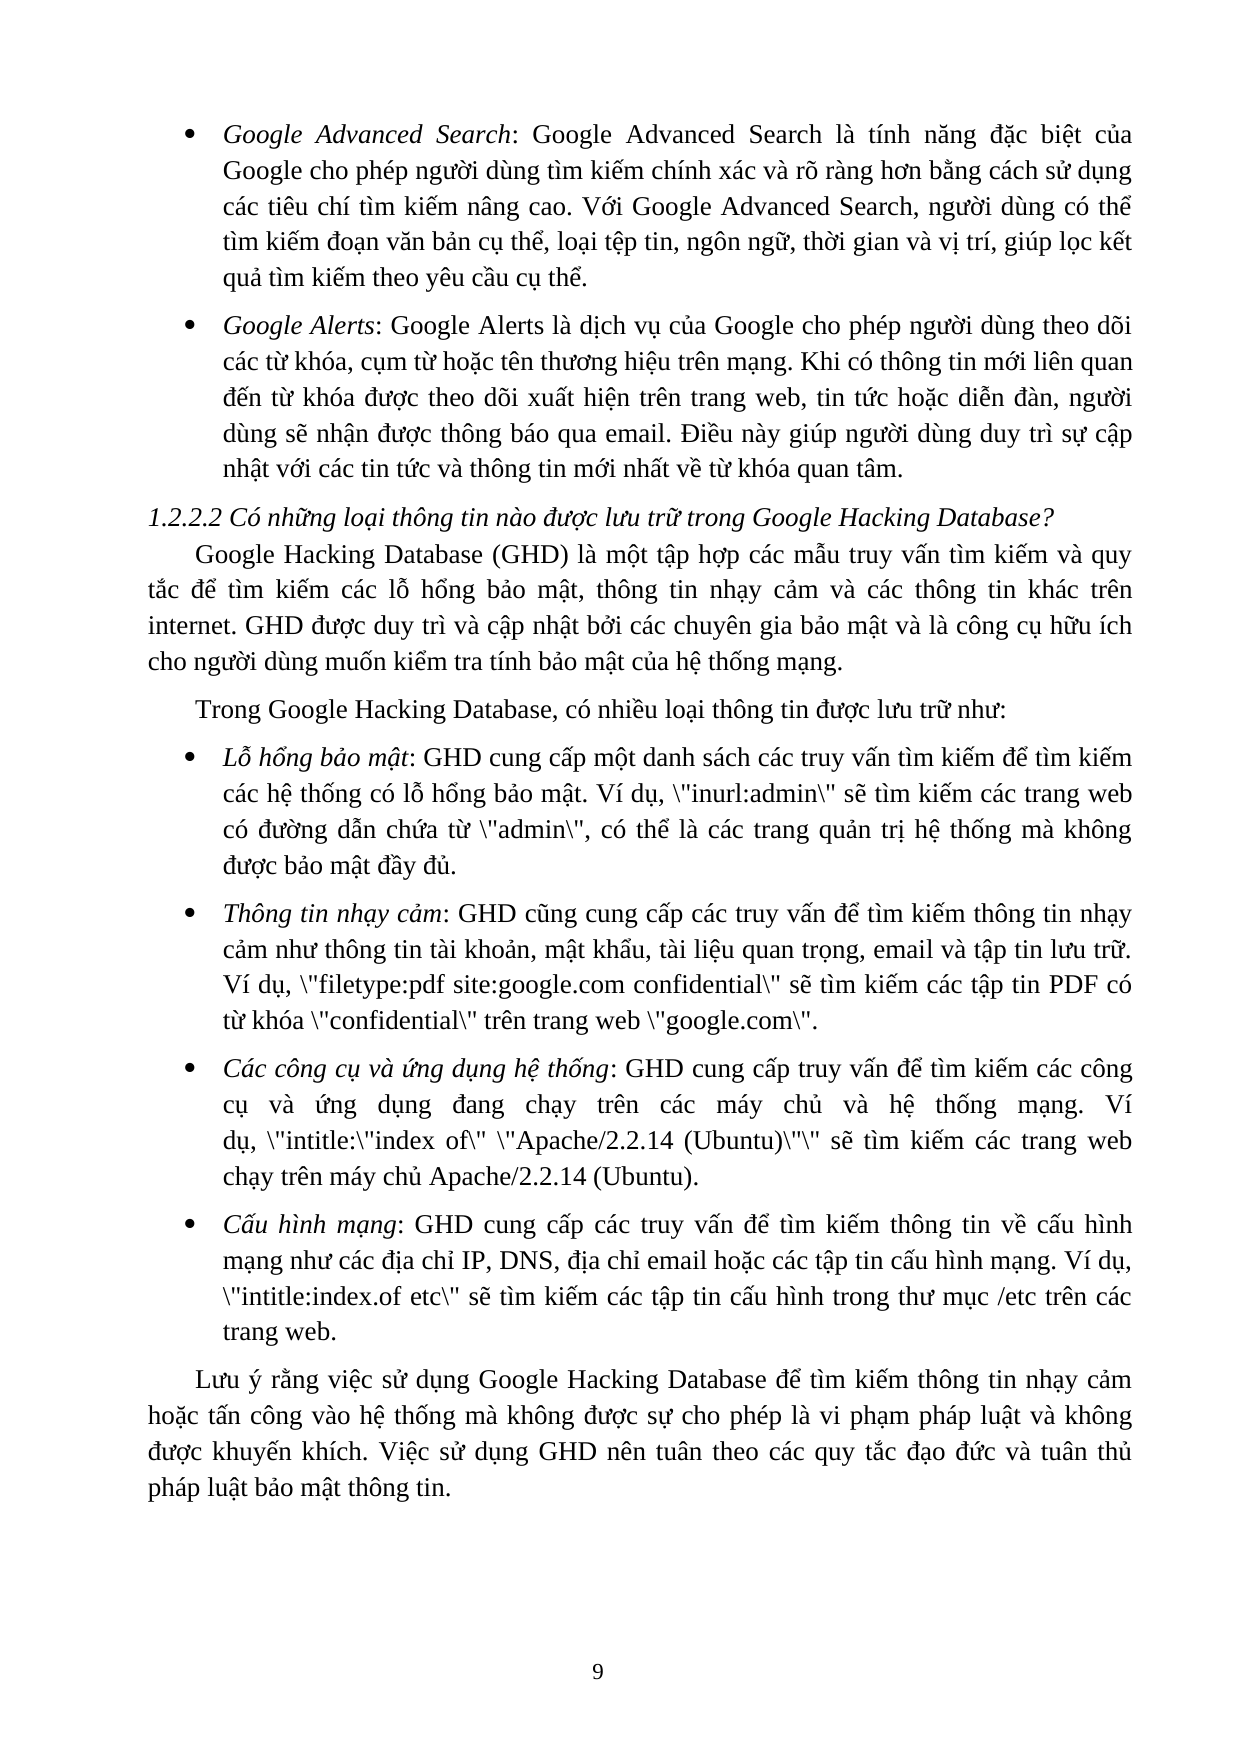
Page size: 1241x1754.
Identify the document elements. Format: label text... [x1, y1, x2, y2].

list Các công cụ và ứng dụng hệ thống: GHD cung cấp truy vấn để tìm kiếm các công cụ và ứng dụng đang chạy trên các máy chủ và hệ thống mạng. Ví dụ, \"intitle:\"index of\" \"Apache/2.2.14 (Ubuntu)\"\" sẽ tìm kiếm các trang web chạy trên máy chủ Apache/2.2.14 (Ubuntu). [185, 1053, 1134, 1191]
text Có những loại thông tin nào được lưu trữ trong Google Hacking Database? [148, 501, 1134, 532]
list Cấu hình mạng: GHD cung cấp các truy vấn để tìm kiếm thông tin về cấu hình mạng như các địa chỉ IP, DNS, địa chỉ email hoặc các tập tin cấu hình mạng. Ví dụ, \"intitle:index.of etc\" sẽ tìm kiếm các tập tin cấu hình trong thư mục /etc trên các trang web. [185, 1208, 1134, 1347]
list Google Advanced Search: Google Advanced Search là tính năng đặc biệt của Google cho phép người dùng tìm kiếm chính xác và rõ ràng hơn bằng cách sử dụng các tiêu chí tìm kiếm nâng cao. Với Google Advanced Search, người dùng có thể tìm kiếm đoạn văn bản cụ thể, loại tệp tin, ngôn ngữ, thời gian và vị trí, giúp lọc kết quả tìm kiếm theo yêu cầu cụ thể. [185, 118, 1134, 292]
list Lỗ hổng bảo mật: GHD cung cấp một danh sách các truy vấn tìm kiếm để tìm kiếm các hệ thống có lỗ hổng bảo mật. Ví dụ, \"inurl:admin\" sẽ tìm kiếm các trang web có đường dẫn chứa từ \"admin\", có thể là các trang quản trị hệ thống mà không được bảo mật đầy đủ. [185, 742, 1134, 880]
list Thông tin nhạy cảm: GHD cũng cung cấp các truy vấn để tìm kiếm thông tin nhạy cảm như thông tin tài khoản, mật khẩu, tài liệu quan trọng, email và tập tin lưu trữ. Ví dụ, \"filetype:pdf site:google.com confidential\" sẽ tìm kiếm các tập tin PDF có từ khóa \"confidential\" trên trang web \"google.com\". [185, 897, 1134, 1036]
text Lưu ý rằng việc sử dụng Google Hacking Database để tìm kiếm thông tin nhạy cảm hoặc tấn công vào hệ thống mà không được sự cho phép là vi phạm pháp luật và không được khuyến khích. Việc sử dụng GHD nên tuân theo các quy tắc đạo đức và tuân thủ pháp luật bảo mật thông tin. [148, 1364, 1134, 1502]
list Google Alerts: Google Alerts là dịch vụ của Google cho phép người dùng theo dõi các từ khóa, cụm từ hoặc tên thương hiệu trên mạng. Khi có thông tin mới liên quan đến từ khóa được theo dõi xuất hiện trên trang web, tin tức hoặc diễn đàn, người dùng sẽ nhận được thông báo qua email. Điều này giúp người dùng duy trì sự cập nhật với các tin tức và thông tin mới nhất về từ khóa quan tâm. [185, 309, 1134, 483]
text Trong Google Hacking Database, có nhiều loại thông tin được lưu trữ như: [148, 693, 1134, 724]
text Google Hacking Database (GHD) là một tập hợp các mẫu truy vấn tìm kiếm và quy tắc để tìm kiếm các lỗ hổng bảo mật, thông tin nhạy cảm và các thông tin khác trên internet. GHD được duy trì và cập nhật bởi các chuyên gia bảo mật và là công cụ hữu ích cho người dùng muốn kiểm tra tính bảo mật của hệ thống mạng. [148, 538, 1134, 676]
